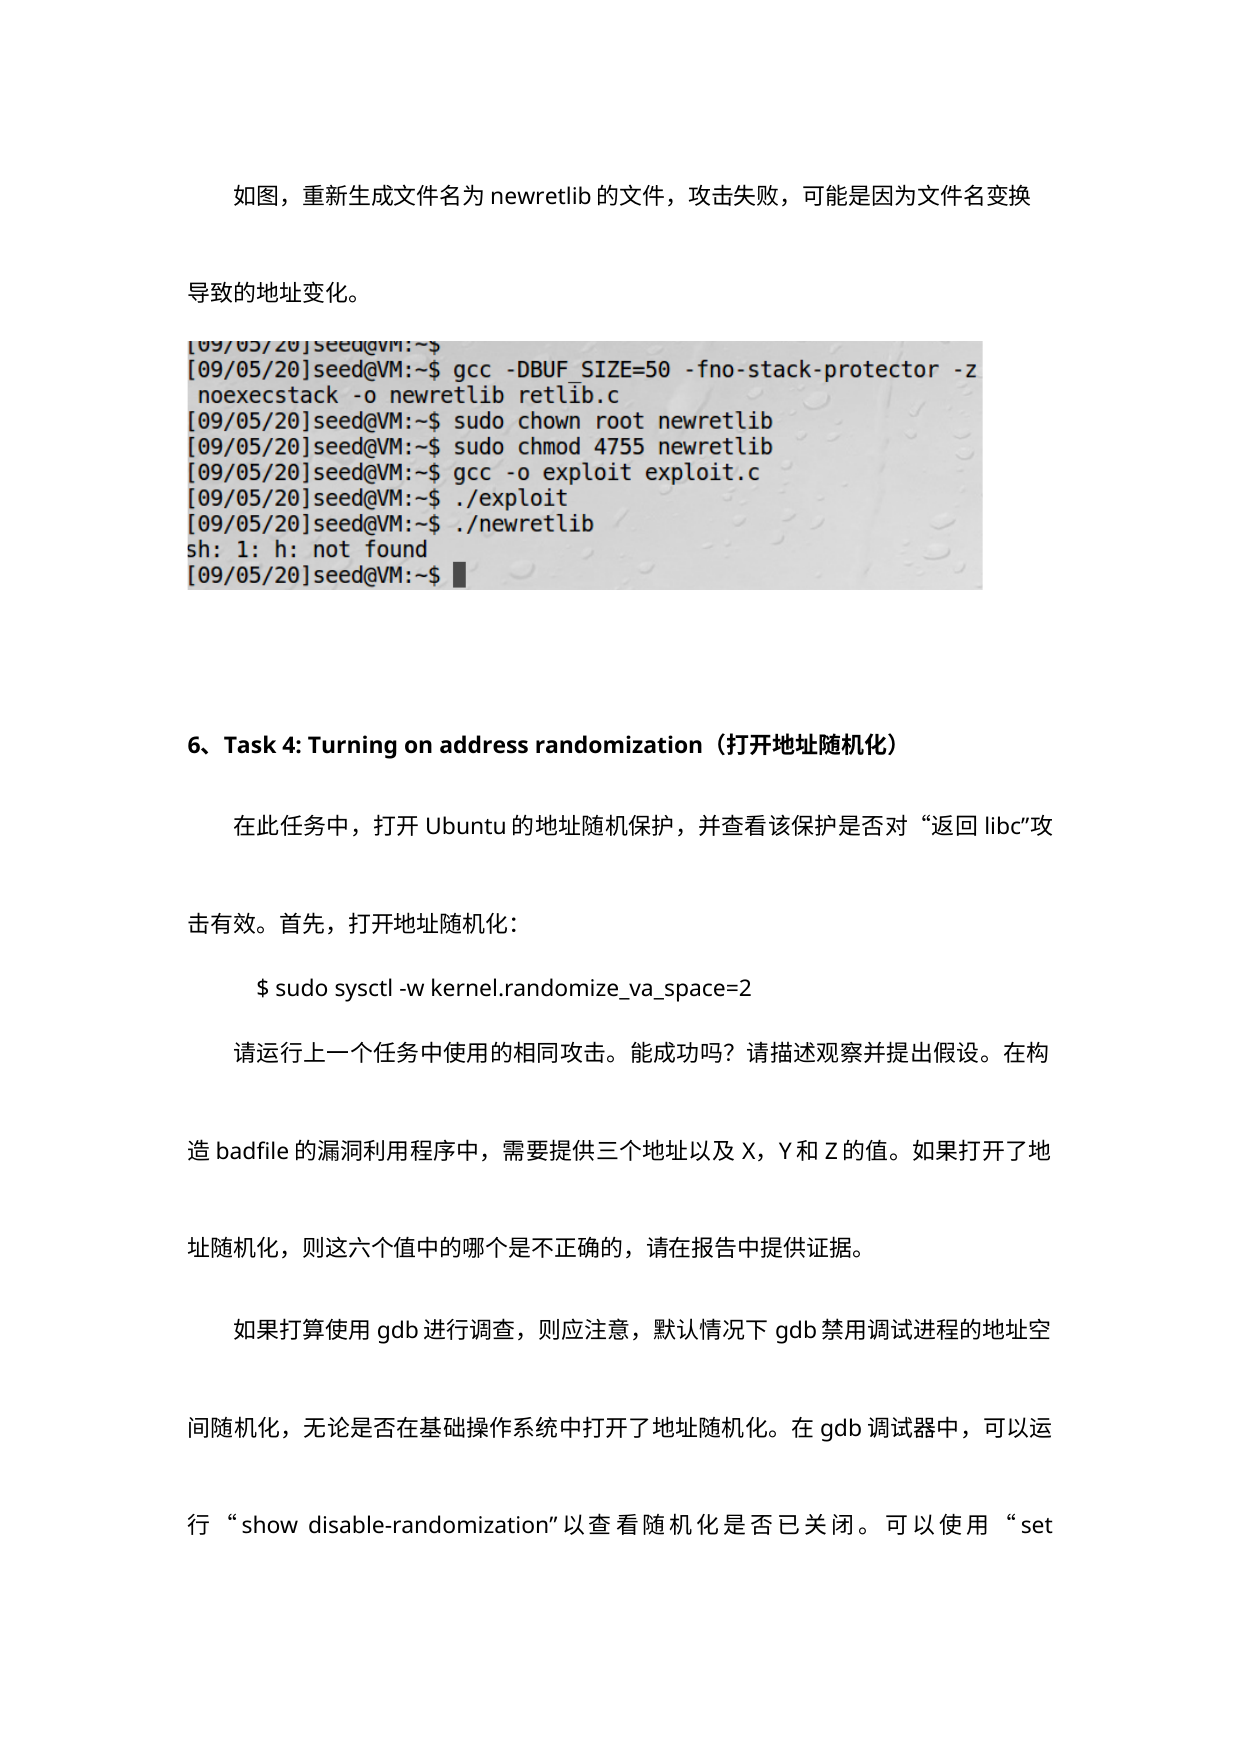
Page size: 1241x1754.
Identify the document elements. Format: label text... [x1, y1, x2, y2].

text 请运行上一个任务中使用的相同攻击。能成功吗？请描述观察并提出假设。在构造badfile的漏洞利用程序中，需要提供三个地址以及X，Y和Z的值。如果打开了地址随机化，则这六个值中的哪个是不正确的，请在报告中提供证据。 [187, 1019, 1053, 1279]
text 如图，重新生成文件名为newretlib的文件，攻击失败，可能是因为文件名变换导致的地址变化。 [187, 162, 1053, 324]
picture [187, 341, 983, 590]
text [187, 1296, 1053, 1556]
text 6、Task 4: Turning on address randomization（打开地址随机化） [187, 711, 1053, 776]
text $ sudo sysctl -w kernel.randomize_va_space=2 [187, 971, 1053, 1004]
text 在此任务中，打开Ubuntu的地址随机保护，并查看该保护是否对“返回libc”攻击有效。首先，打开地址随机化： [187, 792, 1053, 955]
